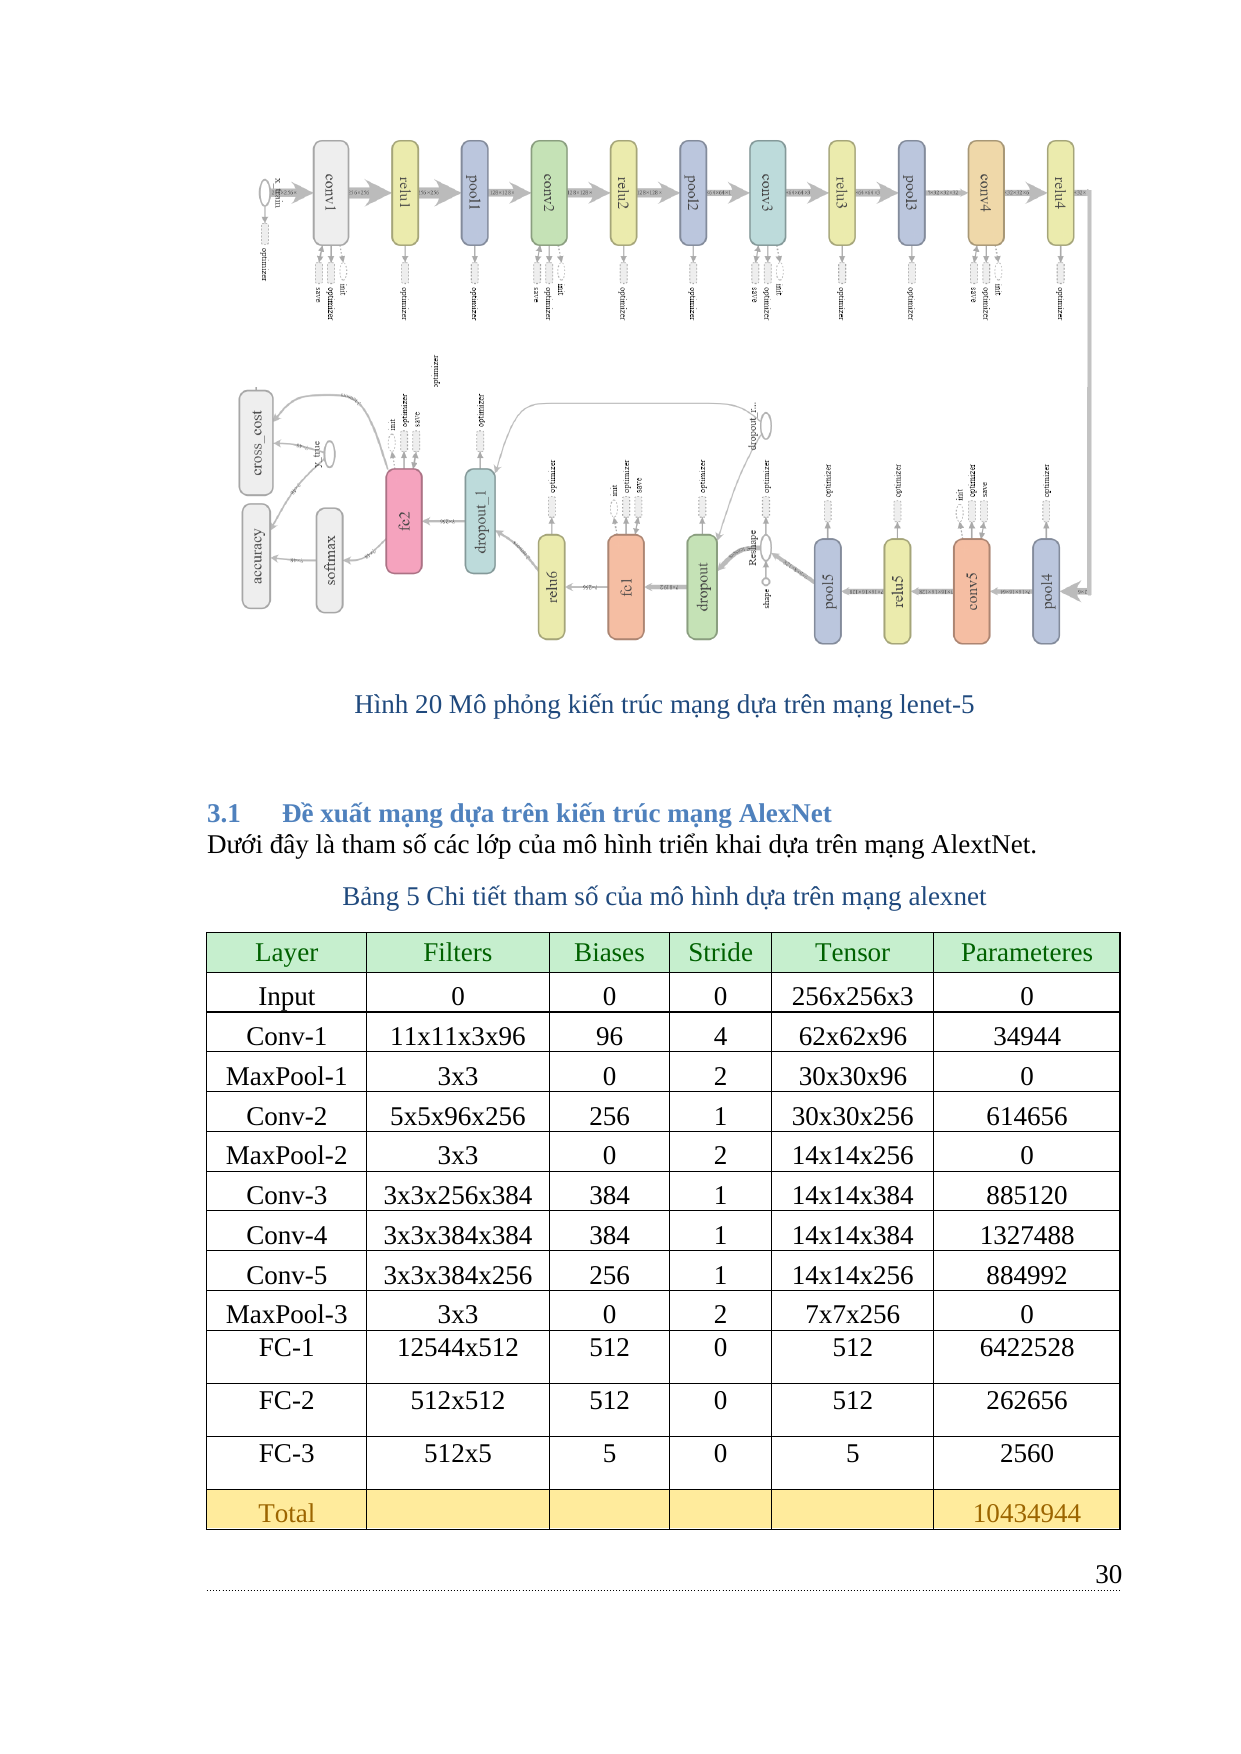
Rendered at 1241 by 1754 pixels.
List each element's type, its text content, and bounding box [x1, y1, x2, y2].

table_cell 0 [934, 1052, 1119, 1091]
table_cell 512x5 [367, 1437, 549, 1489]
table_cell 2560 [934, 1437, 1119, 1489]
table_cell 1 [670, 1092, 771, 1131]
table_cell Conv-1 [207, 1013, 366, 1051]
table_cell 7x7x256 [772, 1291, 933, 1330]
table_cell 3x3 [367, 1052, 549, 1091]
table_cell 3x3 [367, 1132, 549, 1171]
text Hình 20 Mô phỏng kiến trúc mạng dựa trên mạng lenet-5 [207, 688, 1122, 719]
table_cell 14x14x256 [772, 1132, 933, 1171]
table_cell 34944 [934, 1013, 1119, 1051]
table_cell 256 [550, 1092, 669, 1131]
table_cell [367, 1490, 549, 1528]
table_cell 12544x512 [367, 1331, 549, 1383]
table_cell 1327488 [934, 1211, 1119, 1250]
table_cell [550, 1490, 669, 1528]
table_cell MaxPool-2 [207, 1132, 366, 1171]
table_cell 5 [550, 1437, 669, 1489]
table_header Stride [670, 933, 771, 972]
table_cell FC-1 [207, 1331, 366, 1383]
table_cell 6422528 [934, 1331, 1119, 1383]
table_cell 2 [670, 1052, 771, 1091]
table_cell 0 [934, 1291, 1119, 1330]
table_cell 62x62x96 [772, 1013, 933, 1051]
table_cell 512x512 [367, 1384, 549, 1436]
table_cell 3x3x384x384 [367, 1211, 549, 1250]
table_cell 3x3x256x384 [367, 1172, 549, 1210]
table_cell 0 [670, 1437, 771, 1489]
table_cell FC-3 [207, 1437, 366, 1489]
table_header Filters [367, 933, 549, 972]
table_cell 4 [670, 1013, 771, 1051]
table_cell Conv-4 [207, 1211, 366, 1250]
table_cell [772, 1490, 933, 1528]
table_cell 0 [550, 1052, 669, 1091]
table_cell Conv-5 [207, 1251, 366, 1290]
table_cell 256 [550, 1251, 669, 1290]
table_cell 512 [550, 1331, 669, 1383]
table_cell 384 [550, 1172, 669, 1210]
subtitle 3.1 Đề xuất mạng dựa trên kiến trúc mạng AlexNet [207, 797, 1122, 828]
table_cell 0 [550, 1132, 669, 1171]
table_cell Input [207, 973, 366, 1011]
table_cell Conv-3 [207, 1172, 366, 1210]
table_cell 1 [670, 1251, 771, 1290]
picture [206, 118, 1122, 668]
table_cell 1 [670, 1211, 771, 1250]
table_cell FC-2 [207, 1384, 366, 1436]
table_cell 2 [670, 1132, 771, 1171]
table_cell MaxPool-1 [207, 1052, 366, 1091]
table_cell 96 [550, 1013, 669, 1051]
table_cell 0 [550, 973, 669, 1011]
table_header Layer [207, 933, 366, 972]
text Dưới đây là tham số các lớp của mô hình triển khai dựa trên mạng AlextNet. [207, 828, 1122, 859]
table_cell 14x14x384 [772, 1211, 933, 1250]
table_cell Conv-2 [207, 1092, 366, 1131]
table_header Parameteres [934, 933, 1119, 972]
table_cell Total [207, 1490, 366, 1528]
table_cell 0 [934, 973, 1119, 1011]
table_cell 10434944 [934, 1490, 1119, 1528]
table_cell 0 [670, 973, 771, 1011]
table_cell 0 [670, 1384, 771, 1436]
table_cell 14x14x256 [772, 1251, 933, 1290]
table_cell 14x14x384 [772, 1172, 933, 1210]
table_cell 0 [367, 973, 549, 1011]
table_cell 0 [934, 1132, 1119, 1171]
table_cell 885120 [934, 1172, 1119, 1210]
table_cell [670, 1490, 771, 1528]
table_cell 262656 [934, 1384, 1119, 1436]
table_cell 3x3 [367, 1291, 549, 1330]
table_cell 384 [550, 1211, 669, 1250]
table_cell 1 [670, 1172, 771, 1210]
table_header Tensor [772, 933, 933, 972]
table_cell 614656 [934, 1092, 1119, 1131]
table_cell 0 [550, 1291, 669, 1330]
table_cell 512 [772, 1384, 933, 1436]
table_cell MaxPool-3 [207, 1291, 366, 1330]
table_header Biases [550, 933, 669, 972]
table_cell 11x11x3x96 [367, 1013, 549, 1051]
table_cell 3x3x384x256 [367, 1251, 549, 1290]
table_cell 30x30x256 [772, 1092, 933, 1131]
table_cell 30x30x96 [772, 1052, 933, 1091]
text Bảng 5 Chi tiết tham số của mô hình dựa trên mạng alexnet [207, 880, 1122, 911]
table_cell 884992 [934, 1251, 1119, 1290]
table_cell 256x256x3 [772, 973, 933, 1011]
table_cell 5 [772, 1437, 933, 1489]
table_cell 0 [670, 1331, 771, 1383]
table_cell 2 [670, 1291, 771, 1330]
table_cell 512 [550, 1384, 669, 1436]
table_cell 5x5x96x256 [367, 1092, 549, 1131]
table_cell 512 [772, 1331, 933, 1383]
